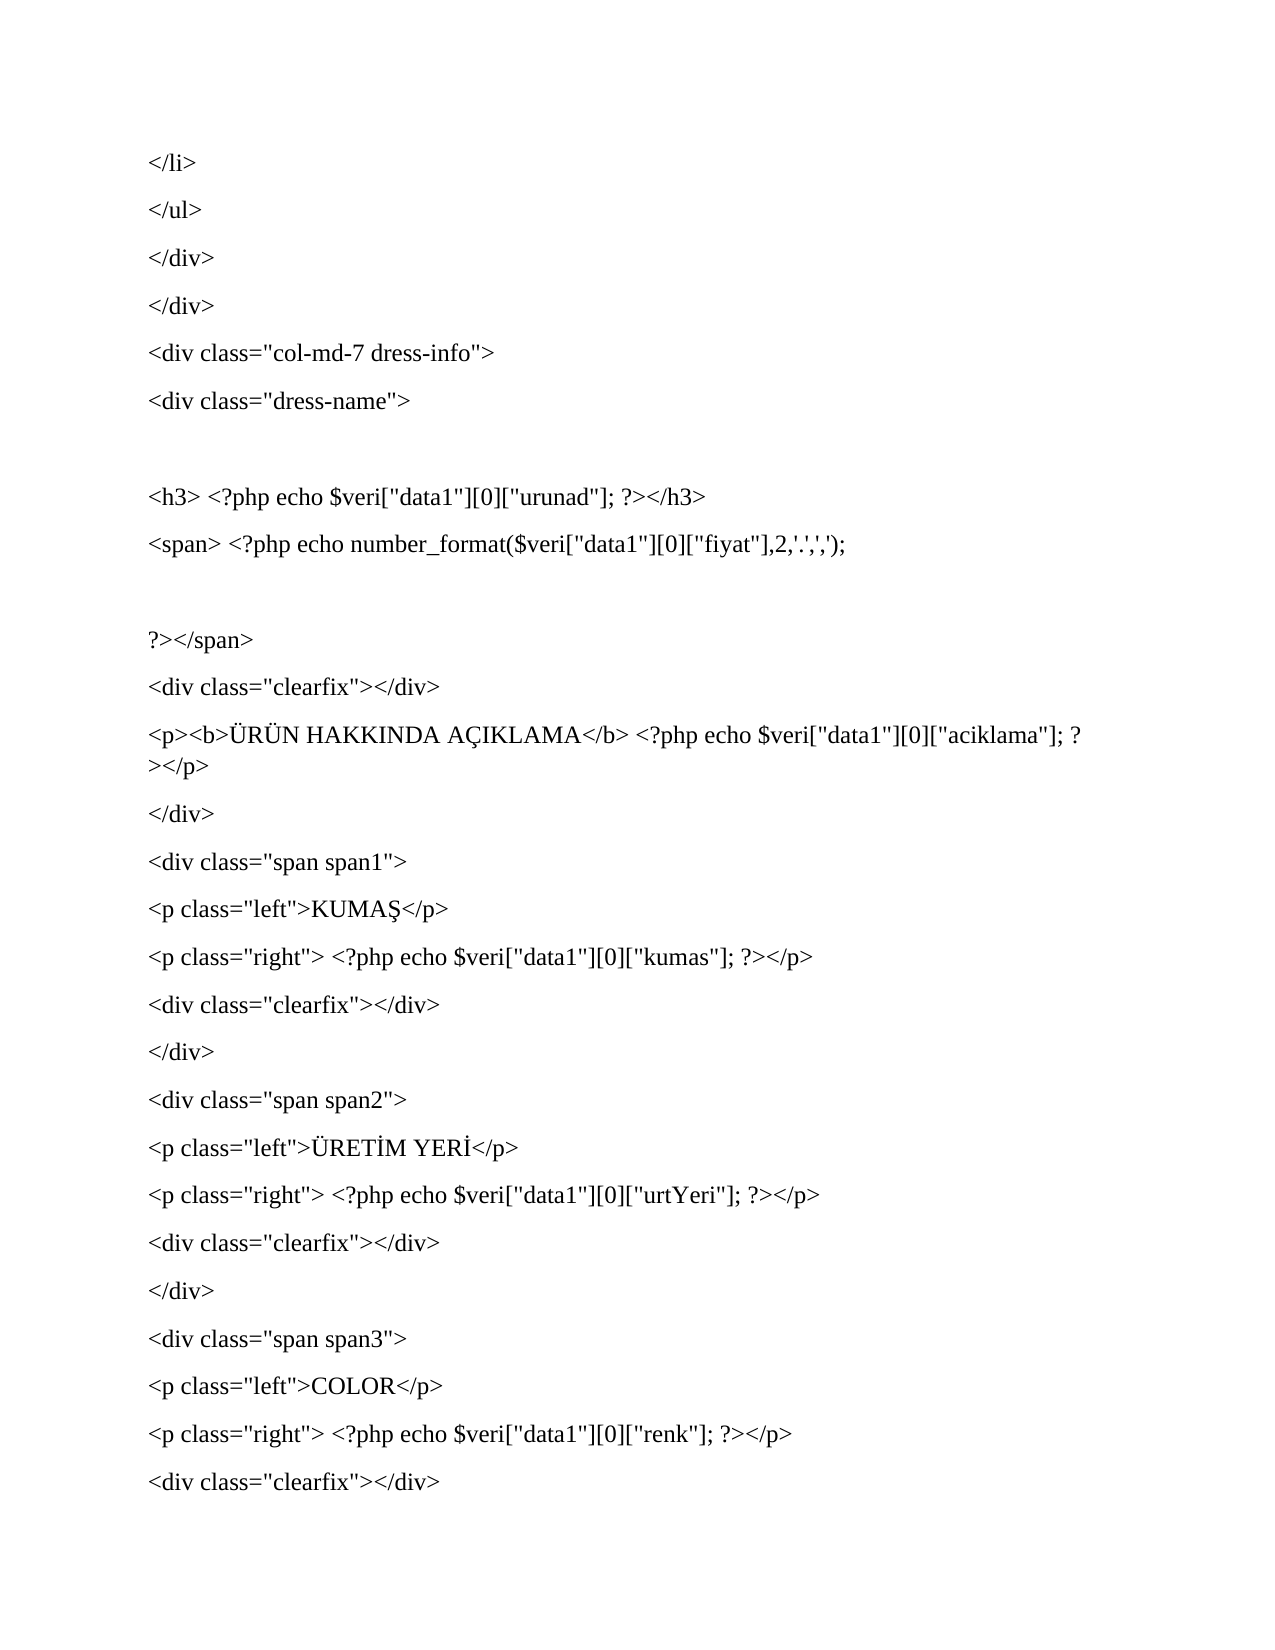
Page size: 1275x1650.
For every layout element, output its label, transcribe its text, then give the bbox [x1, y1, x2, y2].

text </div> [148, 1037, 1127, 1066]
text </div> [148, 243, 1127, 272]
text <div class="col-md-7 dress-info"> [148, 338, 1127, 367]
text <p class="right"> <?php echo $veri["data1"][0]["kumas"]; ?></p> [148, 942, 1127, 971]
text </div> [148, 291, 1127, 319]
text <div class="dress-name"> [148, 386, 1127, 415]
text </li> [148, 148, 1127, 176]
text <div class="clearfix"></div> [148, 1228, 1127, 1257]
text ?></span> [148, 625, 1127, 653]
text <h3> <?php echo $veri["data1"][0]["urunad"]; ?></h3> [148, 482, 1127, 510]
text <div class="span span1"> [148, 847, 1127, 875]
text <div class="clearfix"></div> [148, 672, 1127, 701]
text <div class="clearfix"></div> [148, 990, 1127, 1018]
text <p class="left">KUMAŞ</p> [148, 894, 1127, 923]
text </div> [148, 799, 1127, 828]
text <p class="right"> <?php echo $veri["data1"][0]["renk"]; ?></p> [148, 1419, 1127, 1448]
text <p><b>ÜRÜN HAKKINDA AÇIKLAMA</b> <?php echo $veri["data1"][0]["aciklama"]; ?></p> [148, 720, 1127, 780]
text <p class="left">COLOR</p> [148, 1371, 1127, 1400]
text <div class="span span2"> [148, 1085, 1127, 1114]
text <div class="clearfix"></div> [148, 1467, 1127, 1496]
text <p class="right"> <?php echo $veri["data1"][0]["urtYeri"]; ?></p> [148, 1181, 1127, 1209]
text <p class="left">ÜRETİM YERİ</p> [148, 1133, 1127, 1162]
text </div> [148, 1276, 1127, 1305]
text <span> <?php echo number_format($veri["data1"][0]["fiyat"],2,'.',','); [148, 529, 1127, 558]
text <div class="span span3"> [148, 1324, 1127, 1352]
text </ul> [148, 195, 1127, 224]
